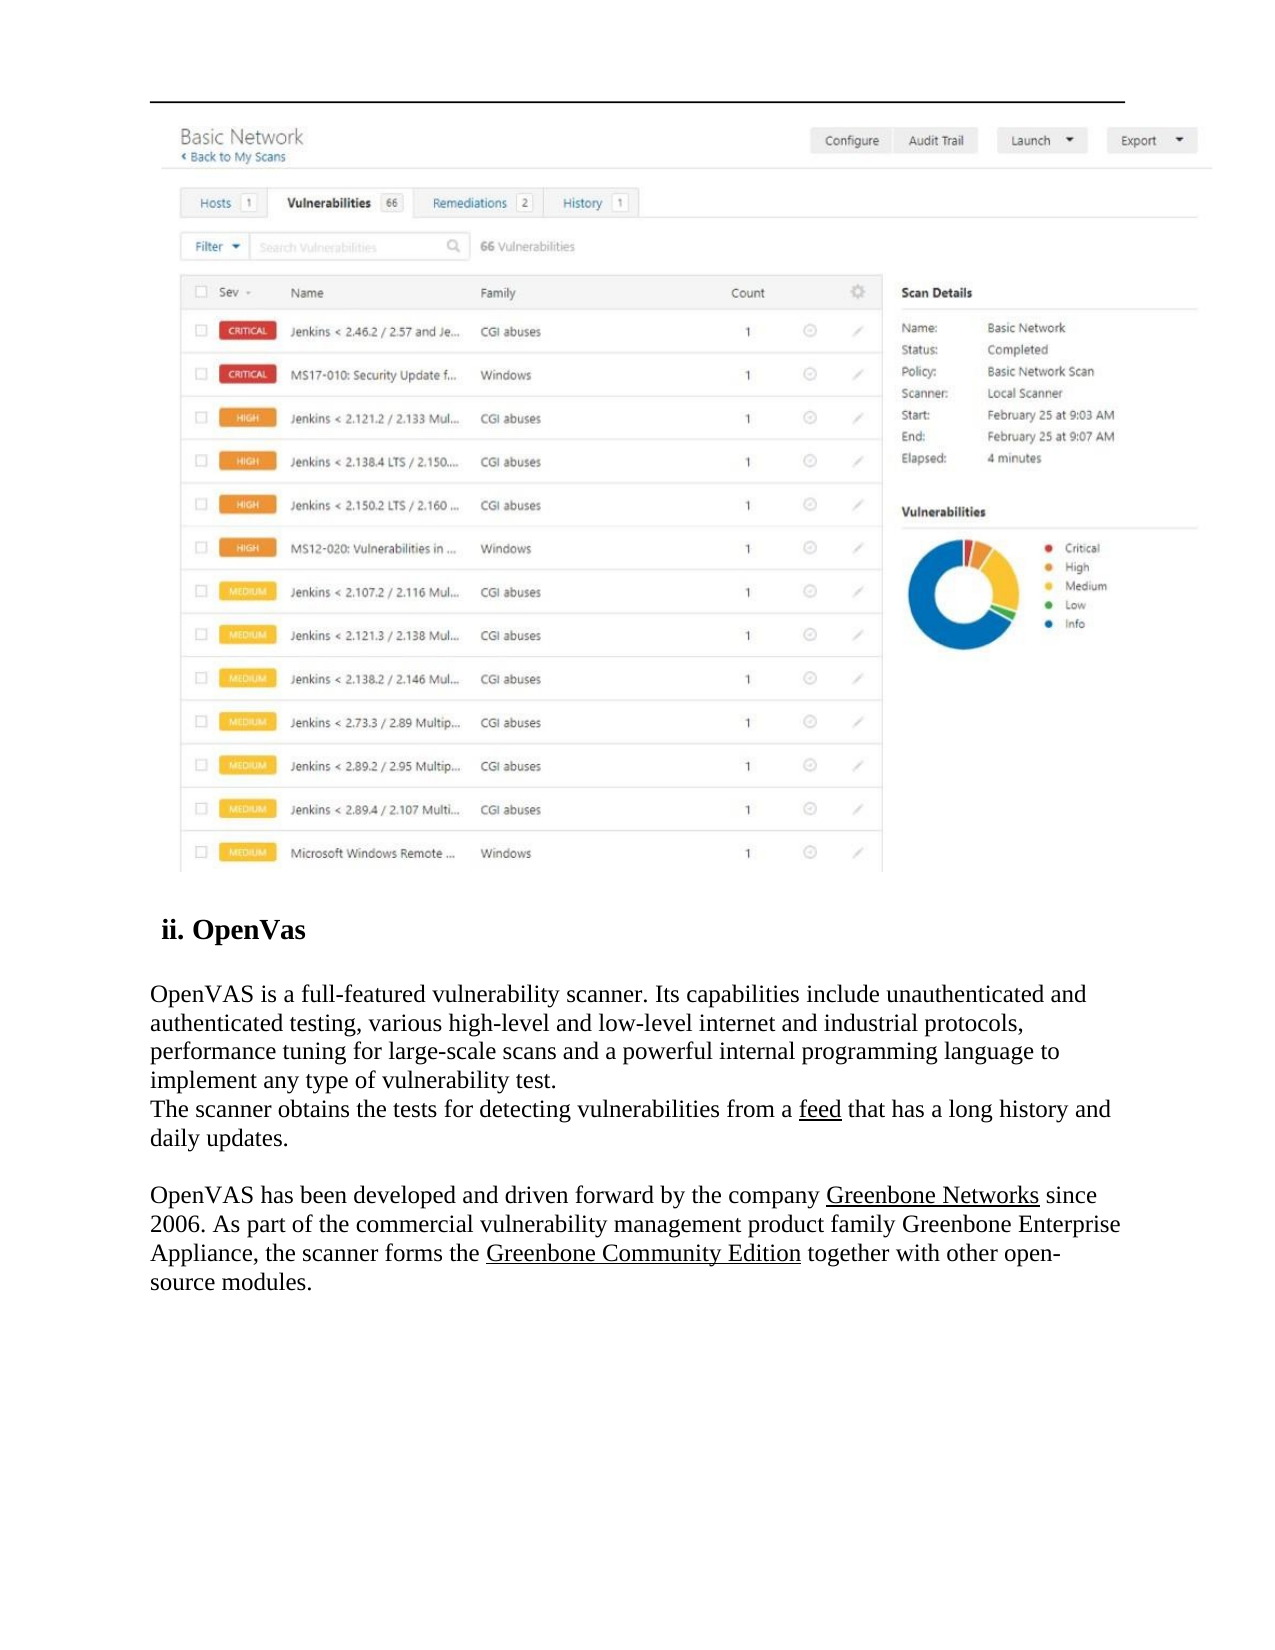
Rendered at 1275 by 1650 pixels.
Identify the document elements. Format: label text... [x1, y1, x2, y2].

text OpenVAS has been developed and driven forward by the company Greenbone Networks since 2006. As part of the commercial vulnerability management product family Greenbone Enterprise Appliance, the scanner forms the Greenbone Community Edition together with other open- source modules. [150, 1180, 1123, 1295]
text The scanner obtains the tests for detecting vulnerabilities from a feed that has a long history and daily updates. [150, 1094, 1123, 1152]
text OpenVAS is a full-featured vulnerability scanner. Its capabilities include unauthenticated and authenticated testing, various high-level and low-level internet and industrial protocols, performance tuning for large-scale scans and a powerful internal programming language to implement any type of vulnerability test. [150, 979, 1123, 1094]
picture [161, 126, 1213, 872]
subtitle OpenVas [161, 912, 1229, 945]
